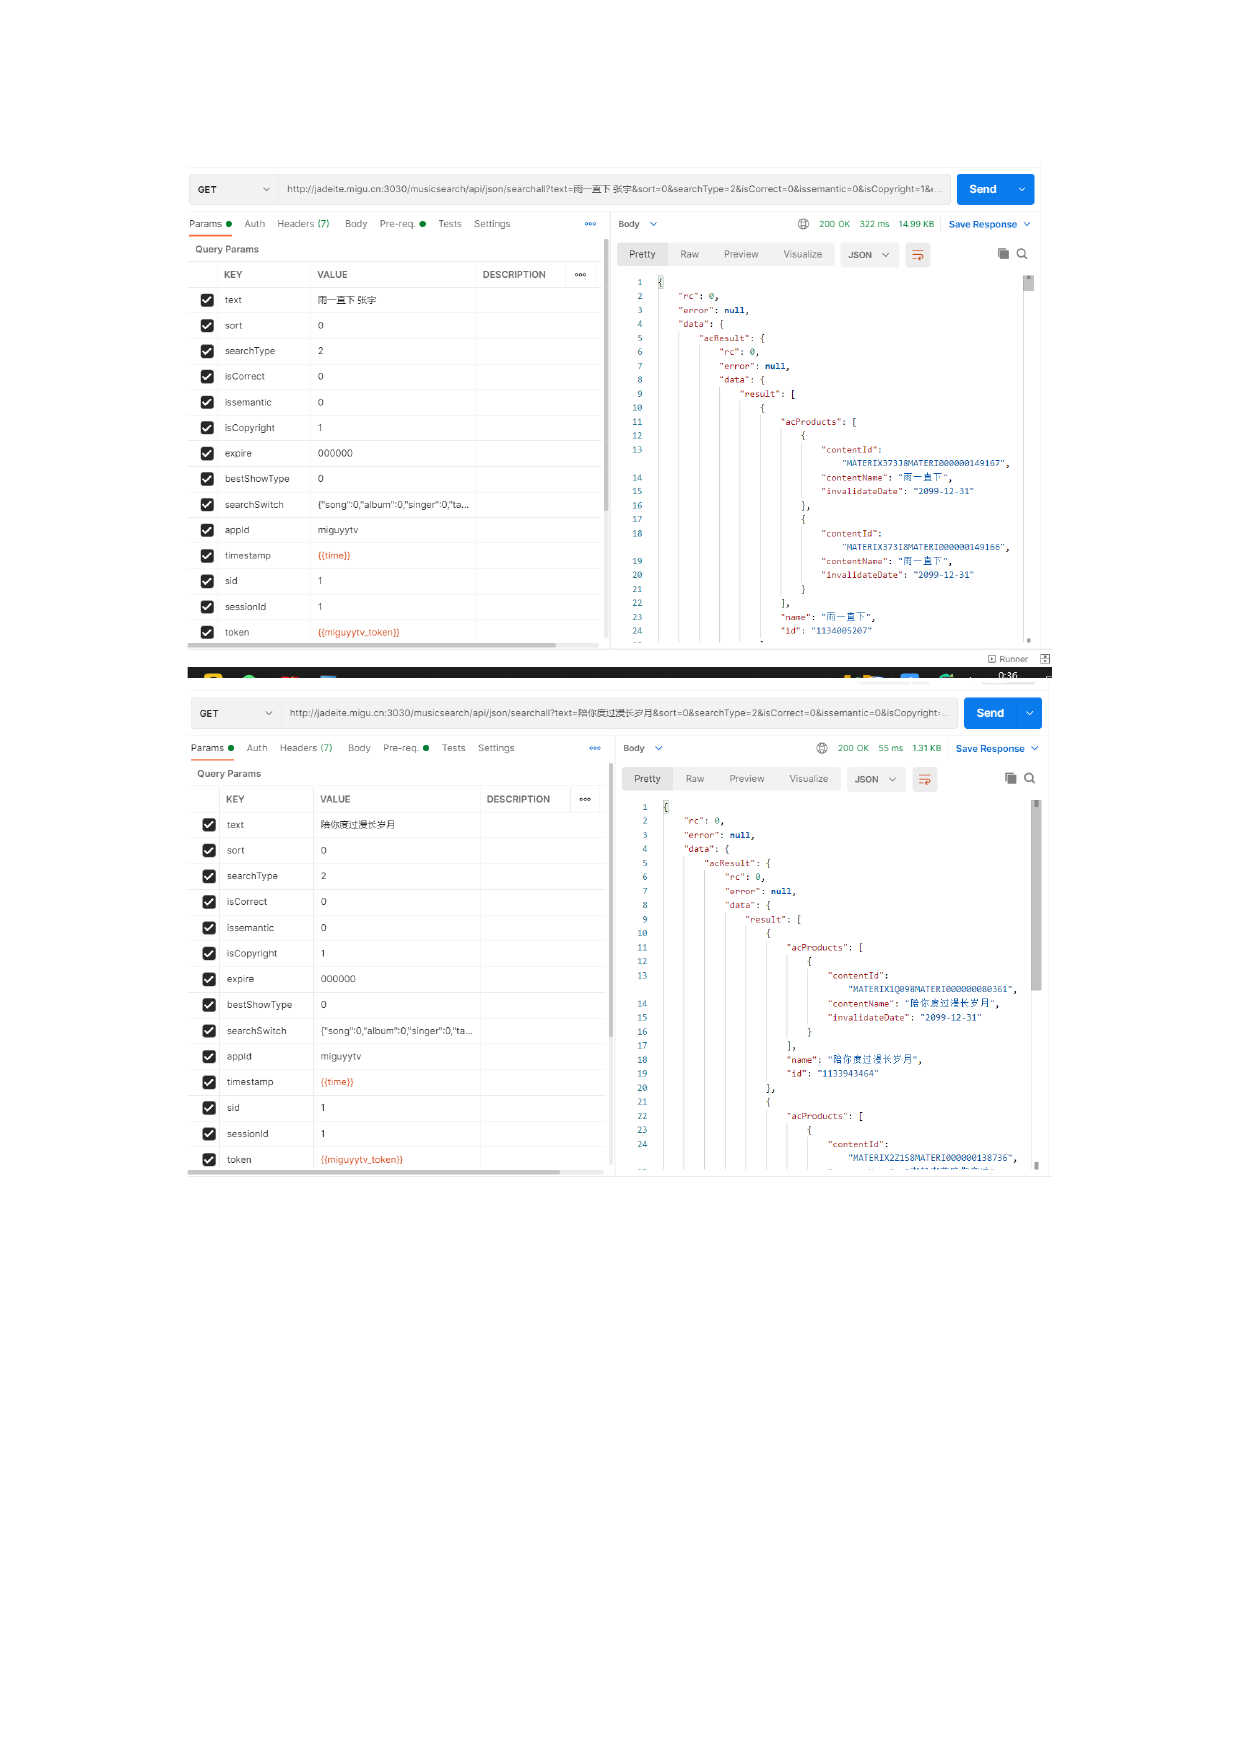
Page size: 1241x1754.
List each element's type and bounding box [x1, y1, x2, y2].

picture [187, 162, 1052, 678]
picture [187, 682, 1053, 1178]
